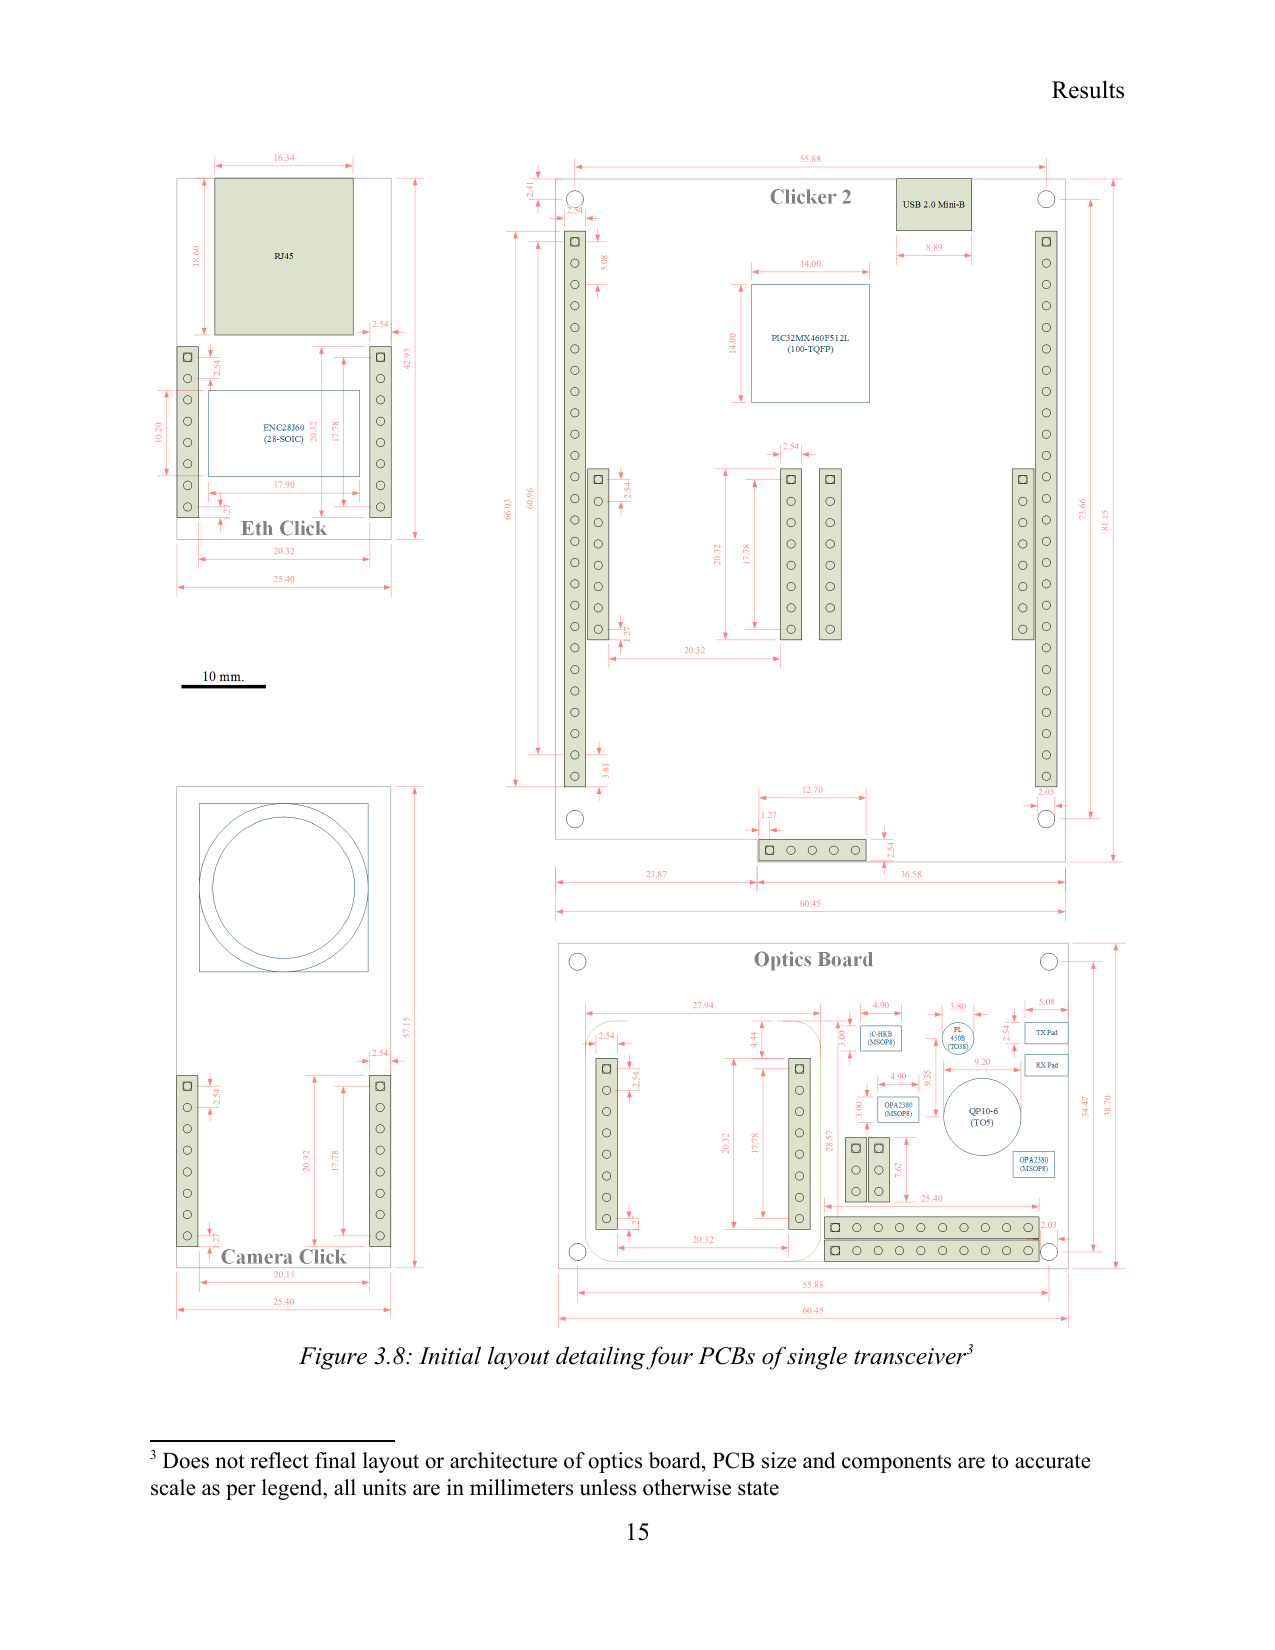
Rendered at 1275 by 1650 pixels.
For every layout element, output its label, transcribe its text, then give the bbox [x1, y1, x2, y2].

picture [150, 149, 1126, 1329]
